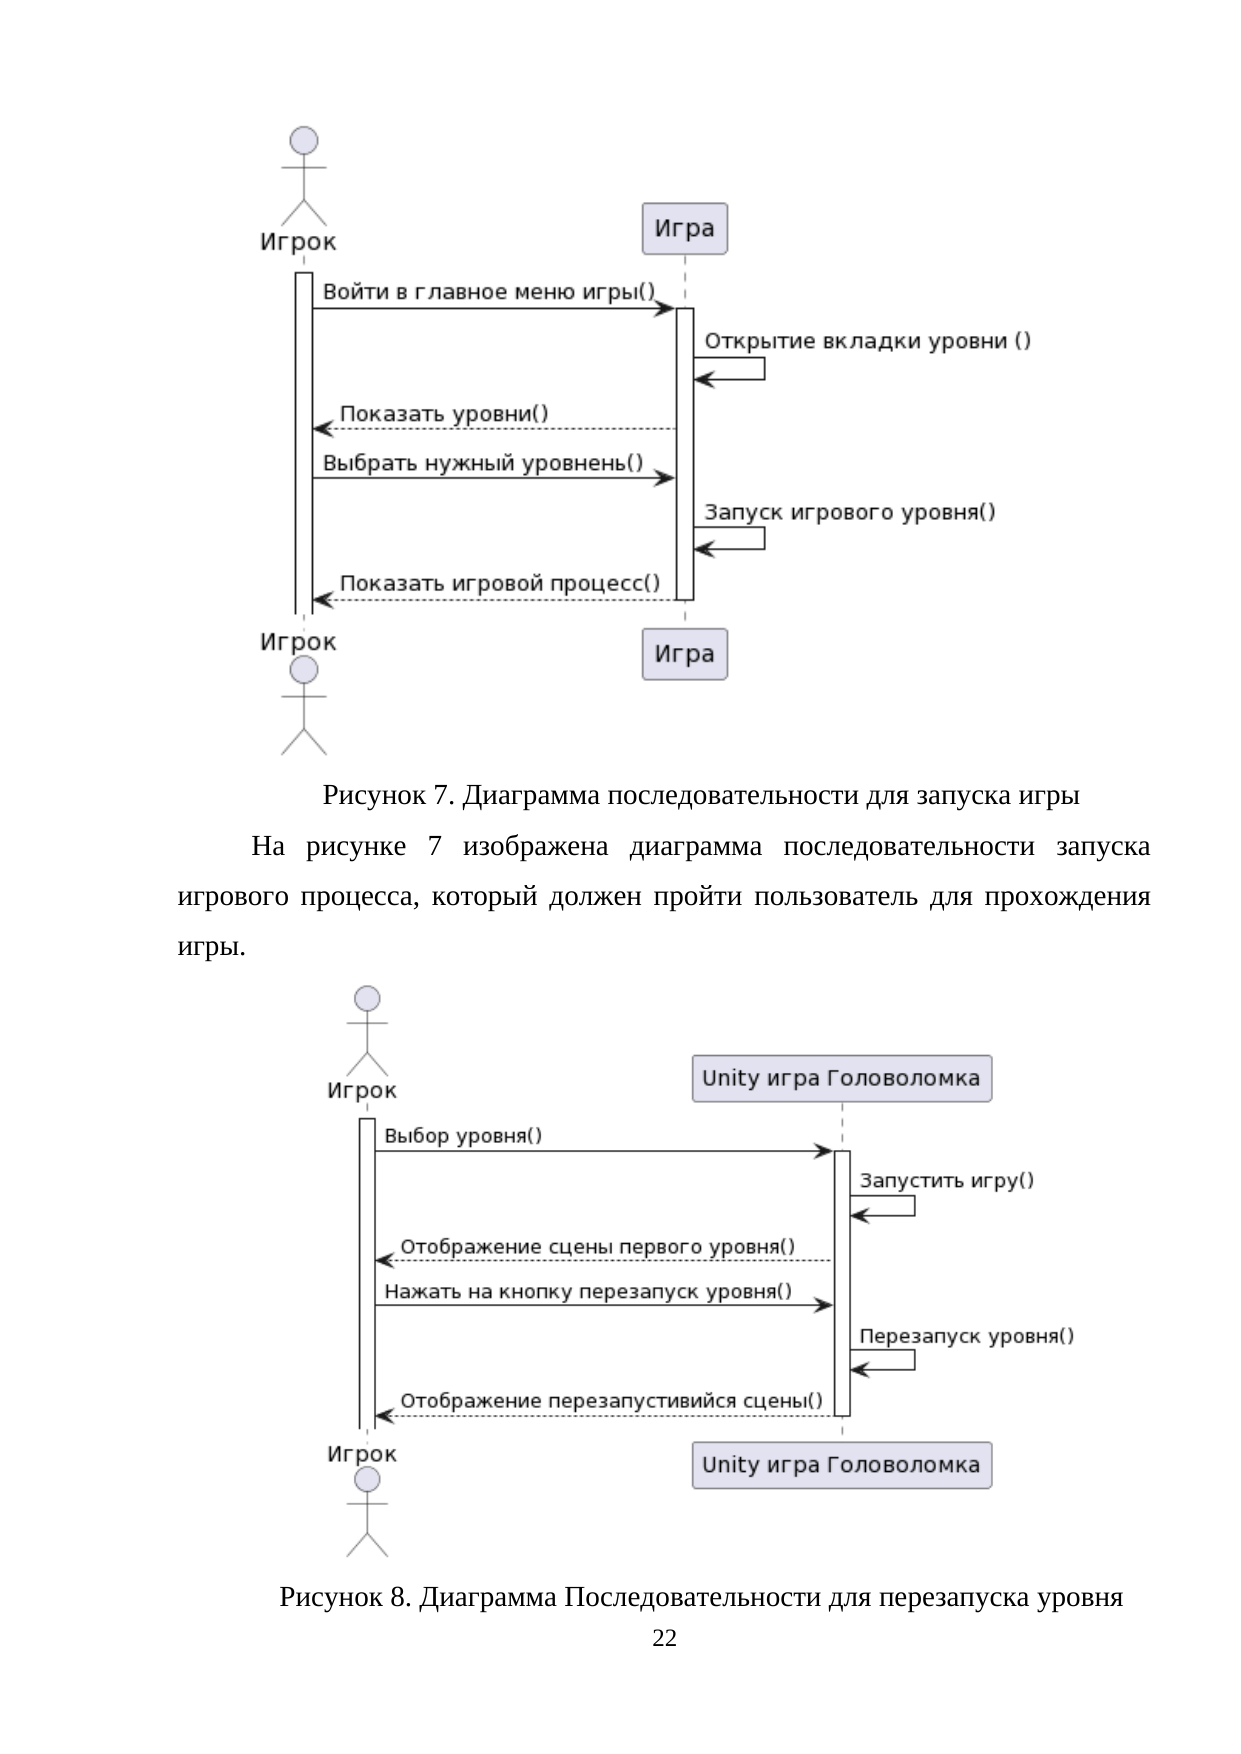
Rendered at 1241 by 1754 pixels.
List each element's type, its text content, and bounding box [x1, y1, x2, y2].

text Рисунок 8. Диаграмма Последовательности для перезапуска уровня [177, 1579, 1152, 1613]
text Рисунок 7. Диаграмма последовательности для запуска игры [177, 777, 1152, 811]
picture [251, 118, 1042, 764]
picture [319, 978, 1083, 1565]
text На рисунке 7 изображена диаграмма последовательности запуска игрового процесса, который должен пройти пользователь для прохождения игры. [177, 828, 1152, 962]
